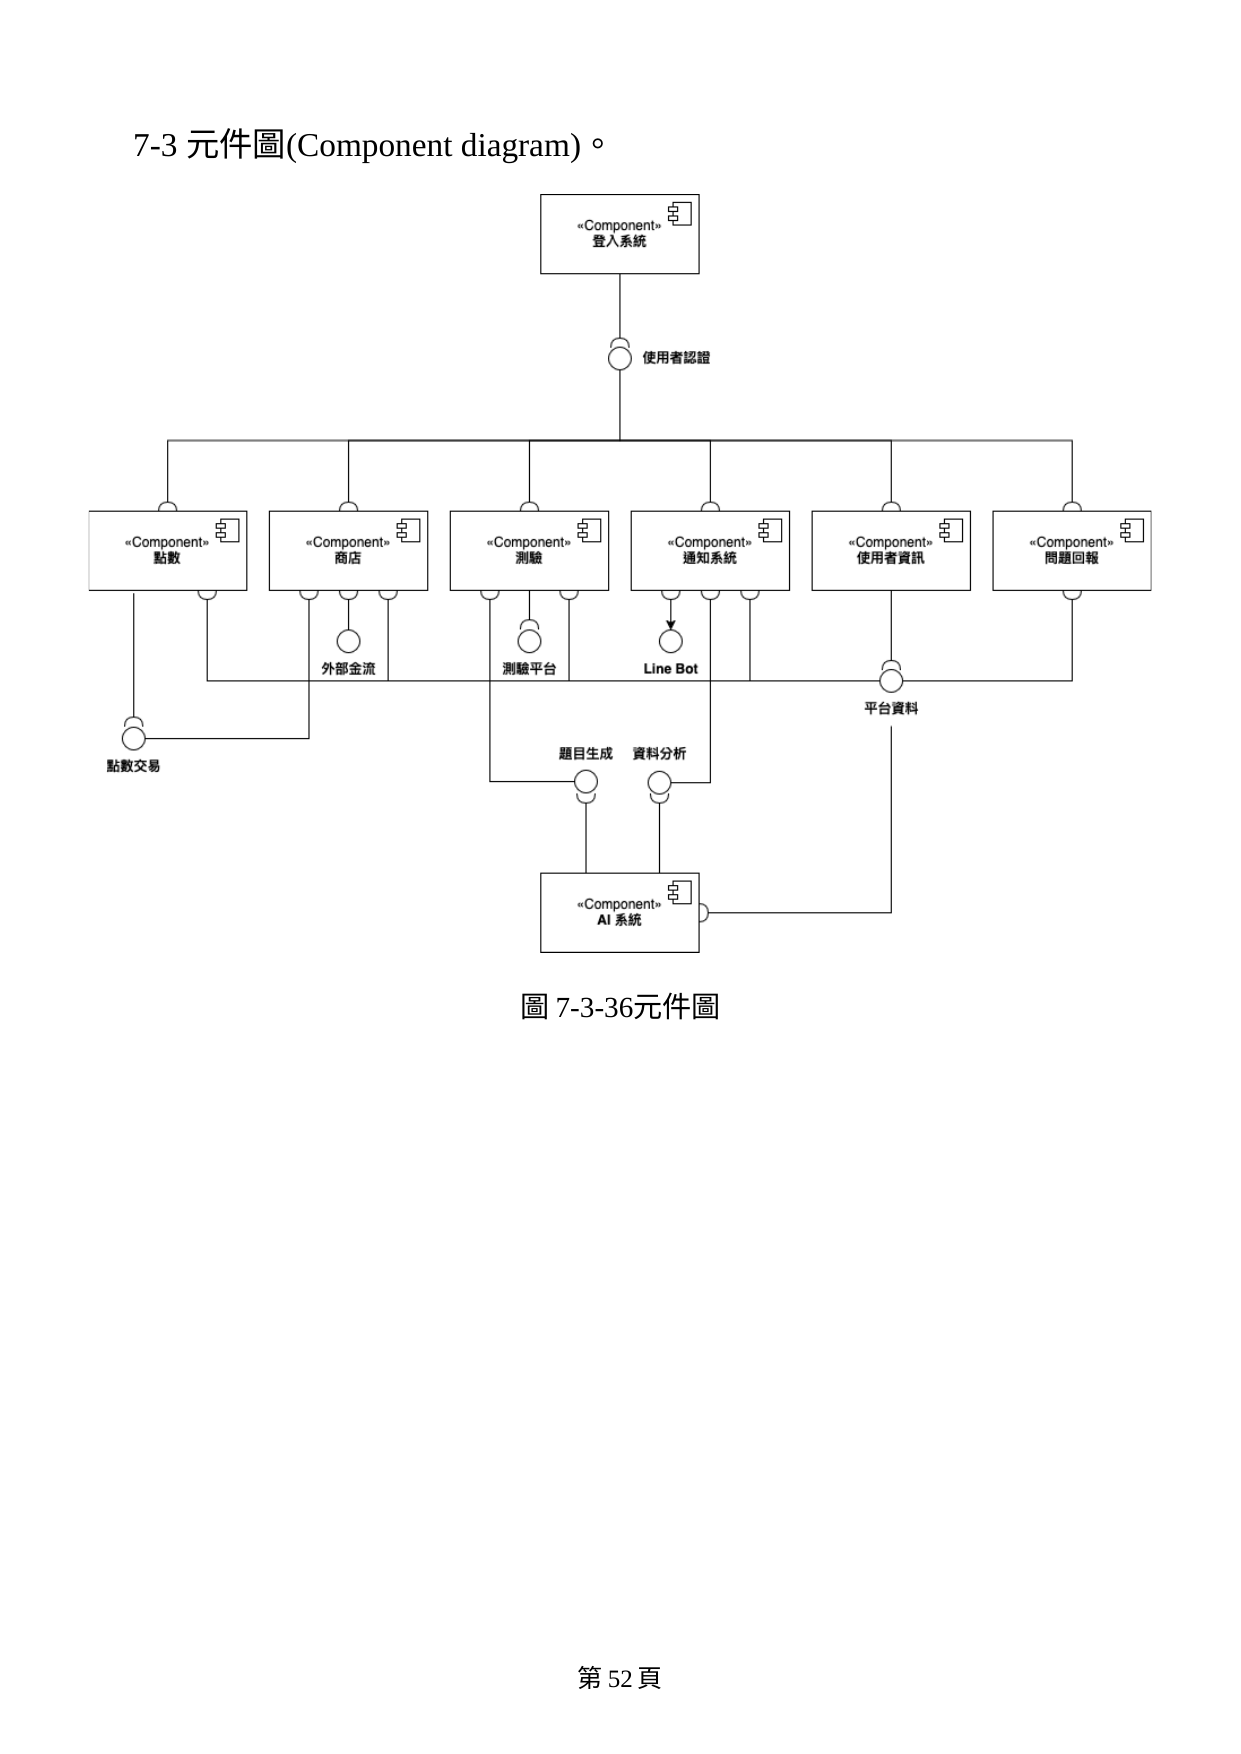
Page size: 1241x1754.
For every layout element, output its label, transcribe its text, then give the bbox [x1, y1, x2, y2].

subtitle 元件圖(Component diagram)。 [133, 105, 1152, 180]
picture [88, 194, 1152, 953]
